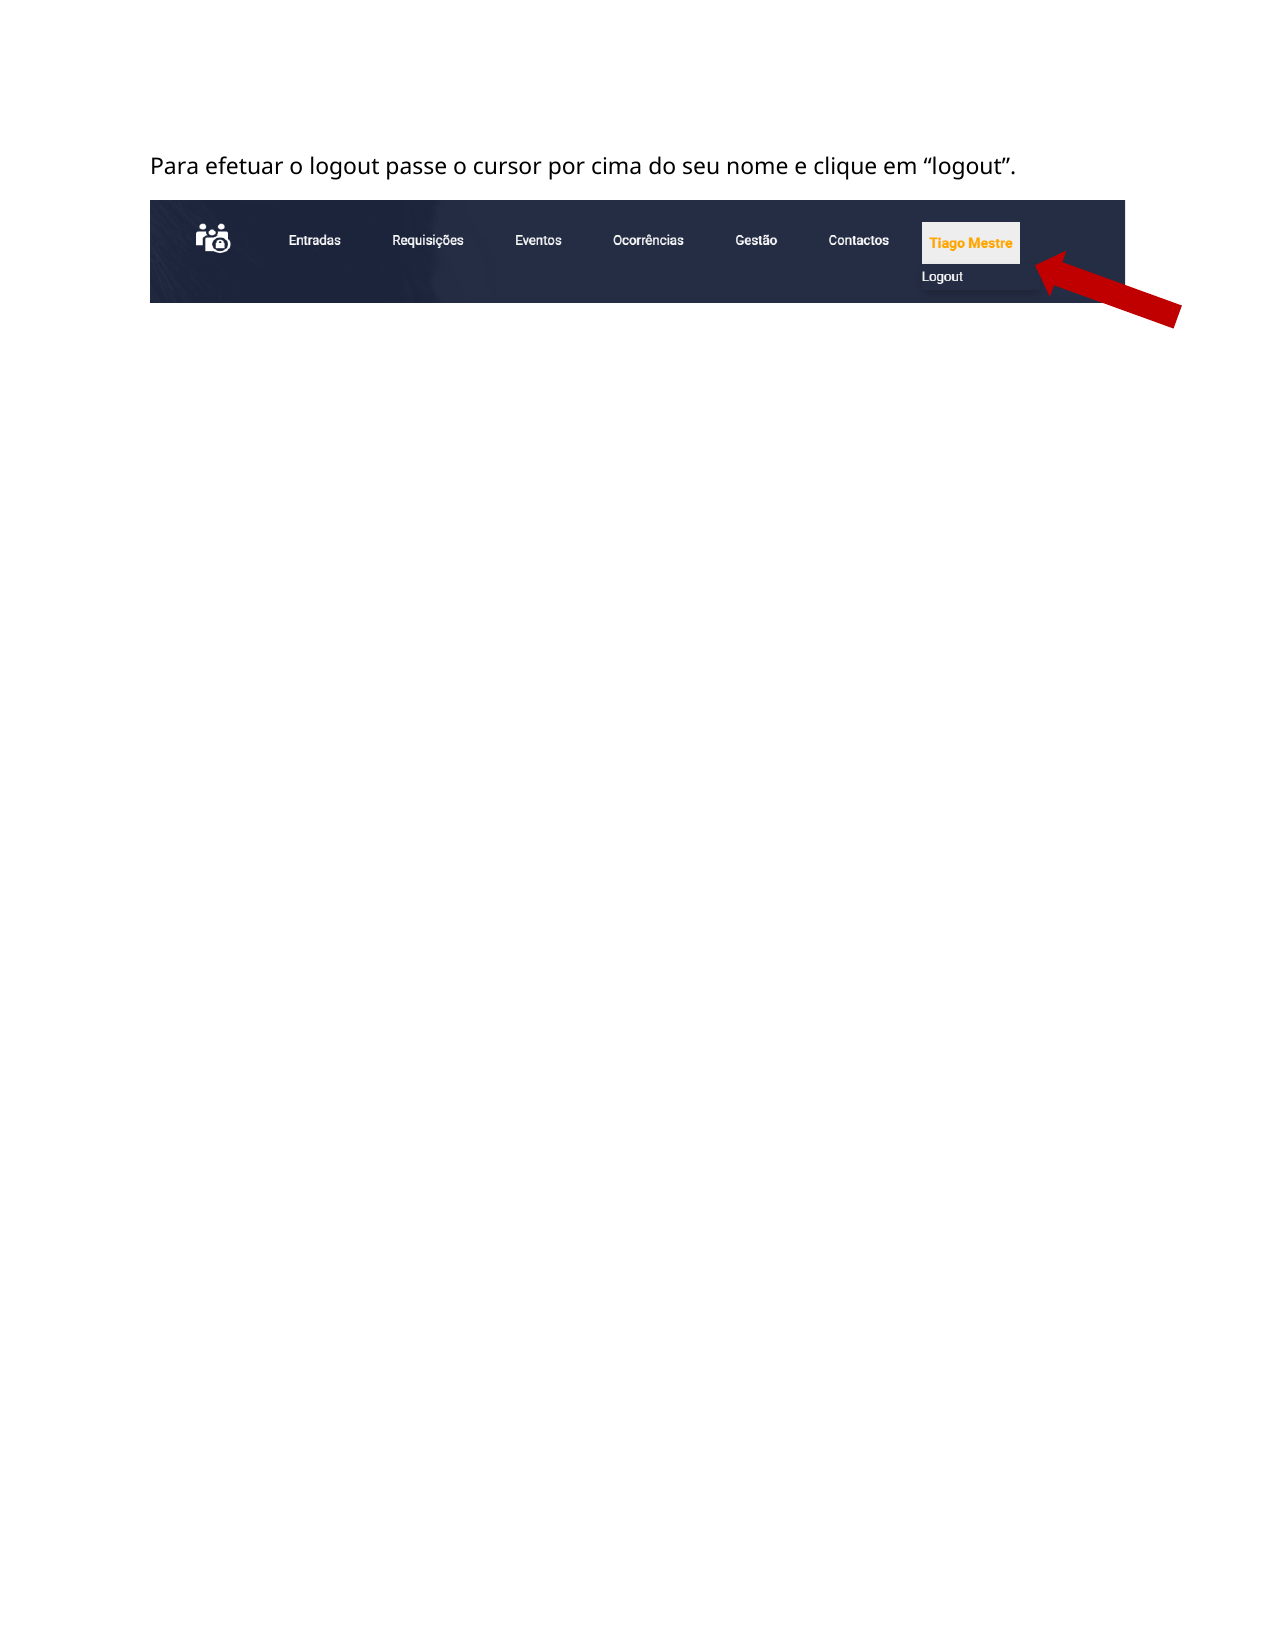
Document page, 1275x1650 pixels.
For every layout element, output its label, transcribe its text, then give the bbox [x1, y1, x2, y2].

picture [150, 200, 1125, 303]
text Para efetuar o logout passe o cursor por cima do seu nome e clique em “logout”. [150, 150, 1125, 181]
